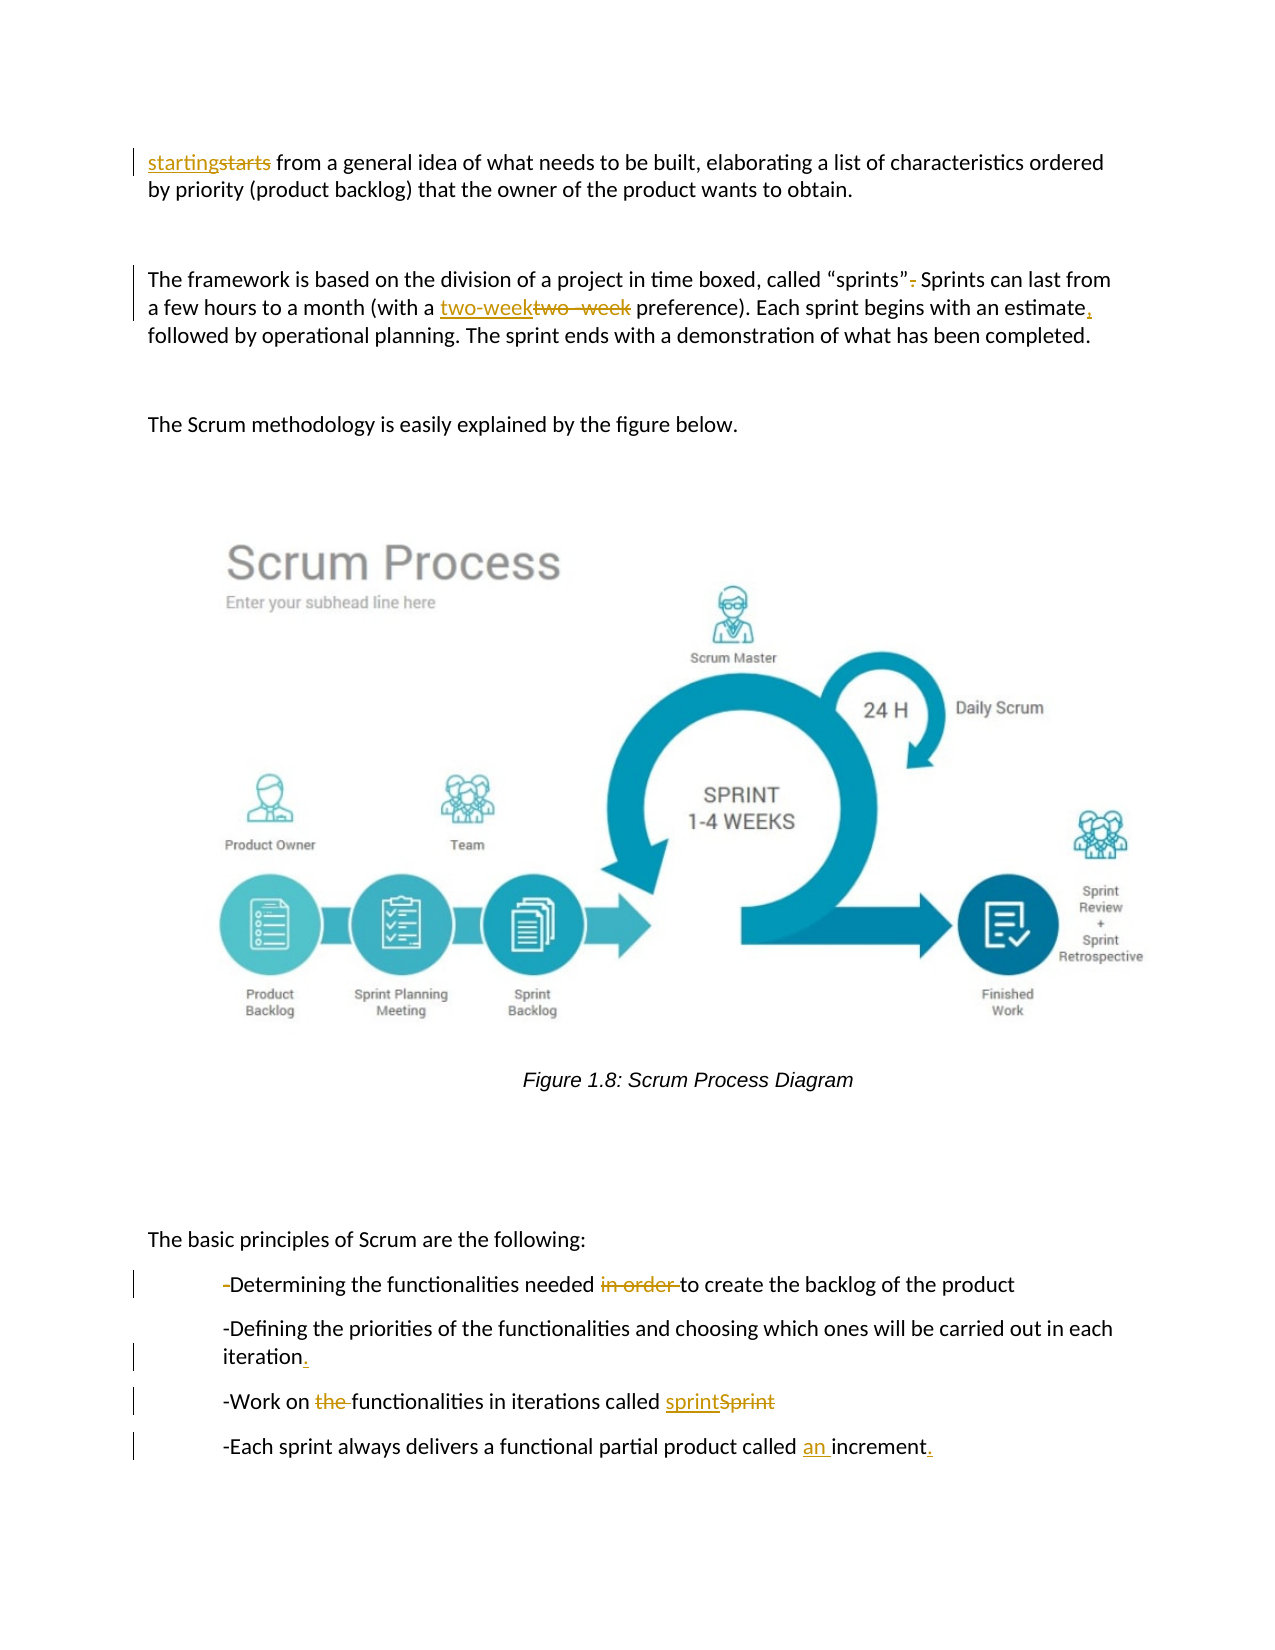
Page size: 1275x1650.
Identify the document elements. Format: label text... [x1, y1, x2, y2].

text Figure ‎1.8: Scrum Process Diagram [448, 1068, 1127, 1092]
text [148, 148, 1127, 204]
text -Defining the priorities of the functionalities and choosing which ones will be carried out in each iteration [223, 1314, 1127, 1371]
text -Work on functionalities in iterations called [223, 1387, 1127, 1415]
text The Scrum methodology is easily explained by the figure below. [148, 410, 1127, 438]
text The framework is based on the division of a project in time boxed, called “sprints” Sprints can last from a few hours to a month (with a preference). Each sprint begins with an estimate followed by operational planning. The sprint ends with a demonstration of what has been completed. [148, 265, 1127, 349]
text The basic principles of Scrum are the following: [148, 1225, 1127, 1253]
text -Each sprint always delivers a functional partial product called increment [223, 1432, 1127, 1460]
picture [185, 499, 1165, 1051]
text Determining the functionalities needed to create the backlog of the product [148, 1270, 1127, 1298]
